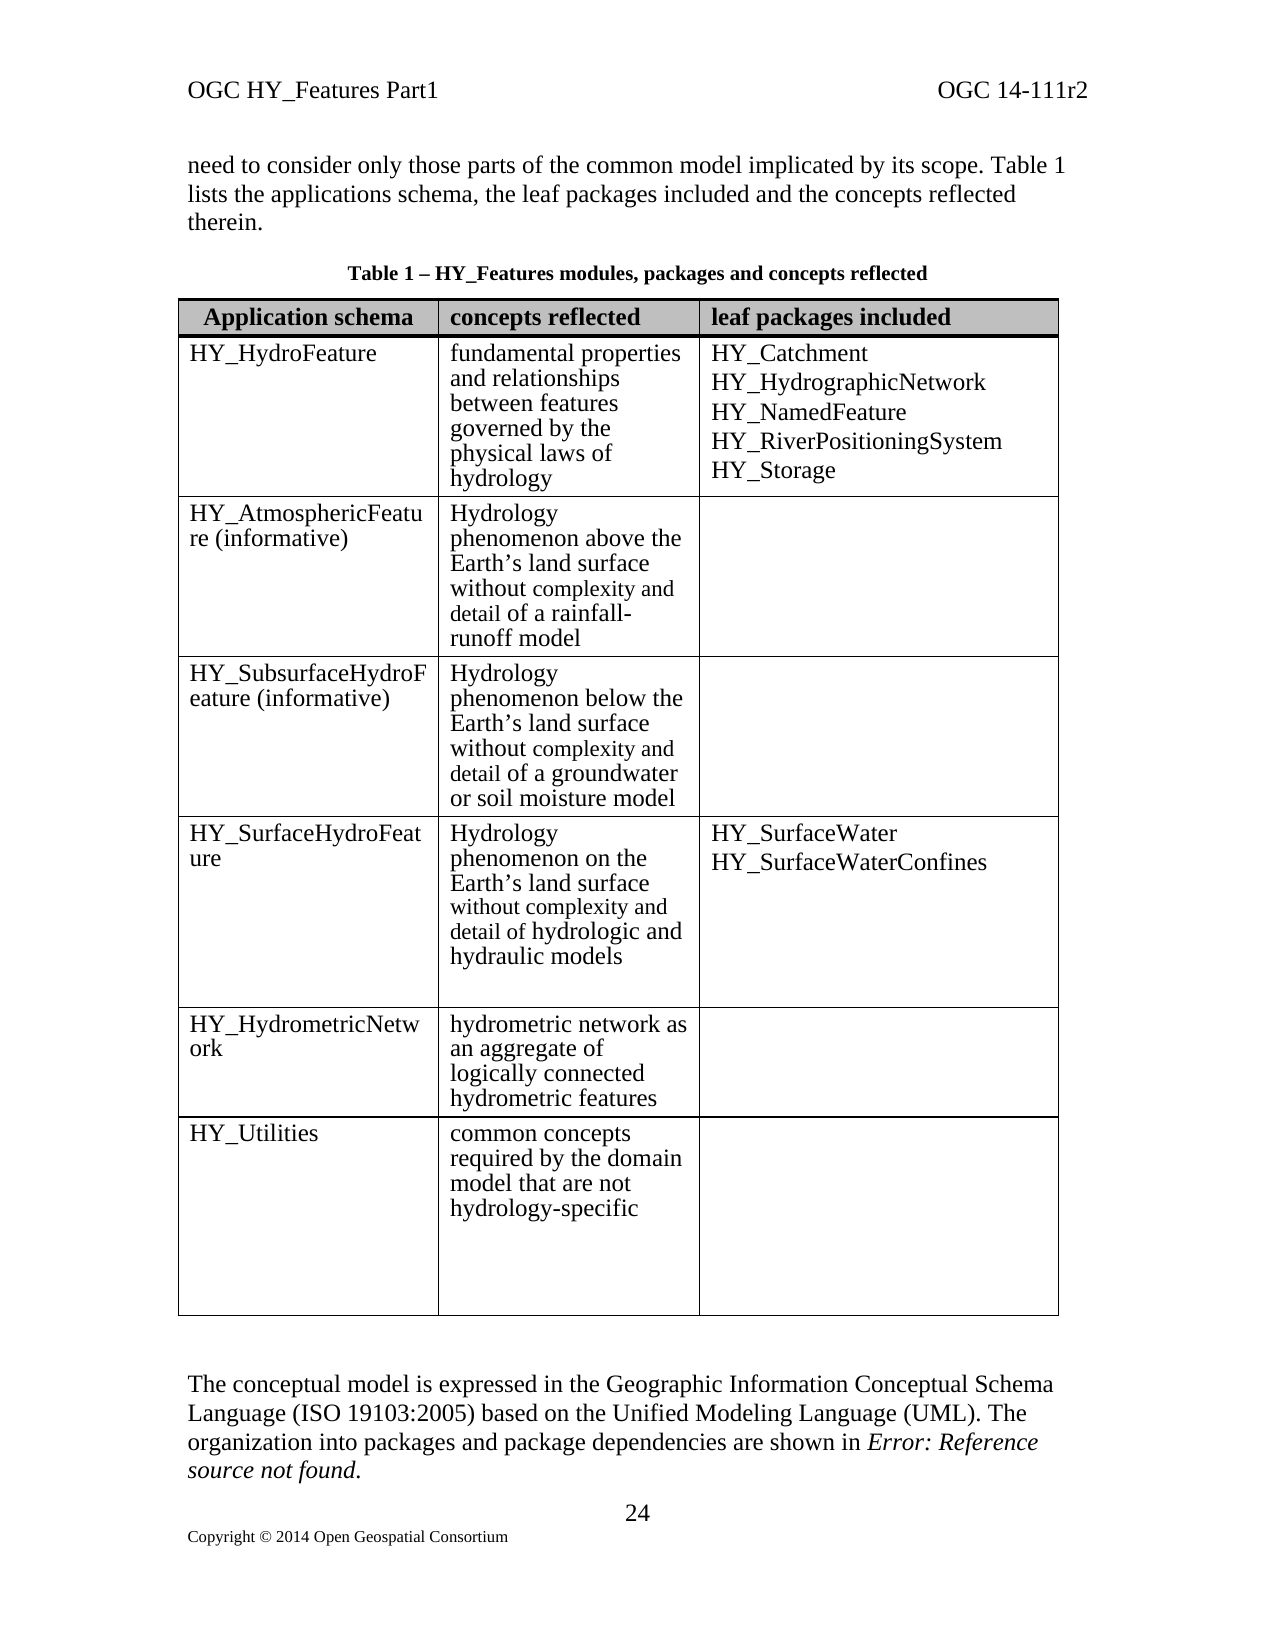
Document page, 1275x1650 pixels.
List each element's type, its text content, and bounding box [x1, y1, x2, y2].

table_cell HY_SurfaceHydroFeature [179, 817, 438, 1007]
table_cell [700, 497, 1058, 656]
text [187, 150, 1087, 236]
table_cell HY_Utilities [179, 1118, 438, 1314]
table_cell HY_AtmosphericFeature (informative) [179, 497, 438, 656]
table_header Application schema [179, 301, 438, 334]
text The conceptual model is expressed in the Geographic Information Conceptual Schema Language (ISO 19103:2005) based on the Unified Modeling Language (UML). The organization into packages and package dependencies are shown in . [187, 1369, 1087, 1484]
table_cell HY_SubsurfaceHydroFeature (informative) [179, 657, 438, 816]
table_cell HY_Catchment HY_HydrographicNetwork HY_NamedFeature HY_RiverPositioningSystem HY_Storage [700, 338, 1058, 496]
table_cell Hydrology phenomenon below the Earth’s land surface without complexity and detail of a groundwater or soil moisture model [439, 657, 699, 816]
table_cell HY_HydrometricNetwork [179, 1008, 438, 1116]
table_header concepts reflected [439, 301, 699, 334]
table_cell HY_HydroFeature [179, 338, 438, 496]
table_cell [700, 1008, 1058, 1116]
table_cell hydrometric network as an aggregate of logically connected hydrometric features [439, 1008, 699, 1116]
table_cell Hydrology phenomenon above the Earth’s land surface without complexity and detail of a rainfall-runoff model [439, 497, 699, 656]
table_cell [700, 657, 1058, 816]
table_cell fundamental properties and relationships between features governed by the physical laws of hydrology [439, 338, 699, 496]
table_cell common concepts required by the domain model that are not hydrology-specific [439, 1118, 699, 1314]
table_cell HY_SurfaceWater HY_SurfaceWaterConfines [700, 817, 1058, 1007]
text Table 1 – HY_Features modules, packages and concepts reflected [187, 261, 1087, 285]
table_cell [700, 1118, 1058, 1314]
table_cell Hydrology phenomenon on the Earth’s land surface without complexity and detail of hydrologic and hydraulic models [439, 817, 699, 1007]
table_header leaf packages included [700, 301, 1058, 334]
